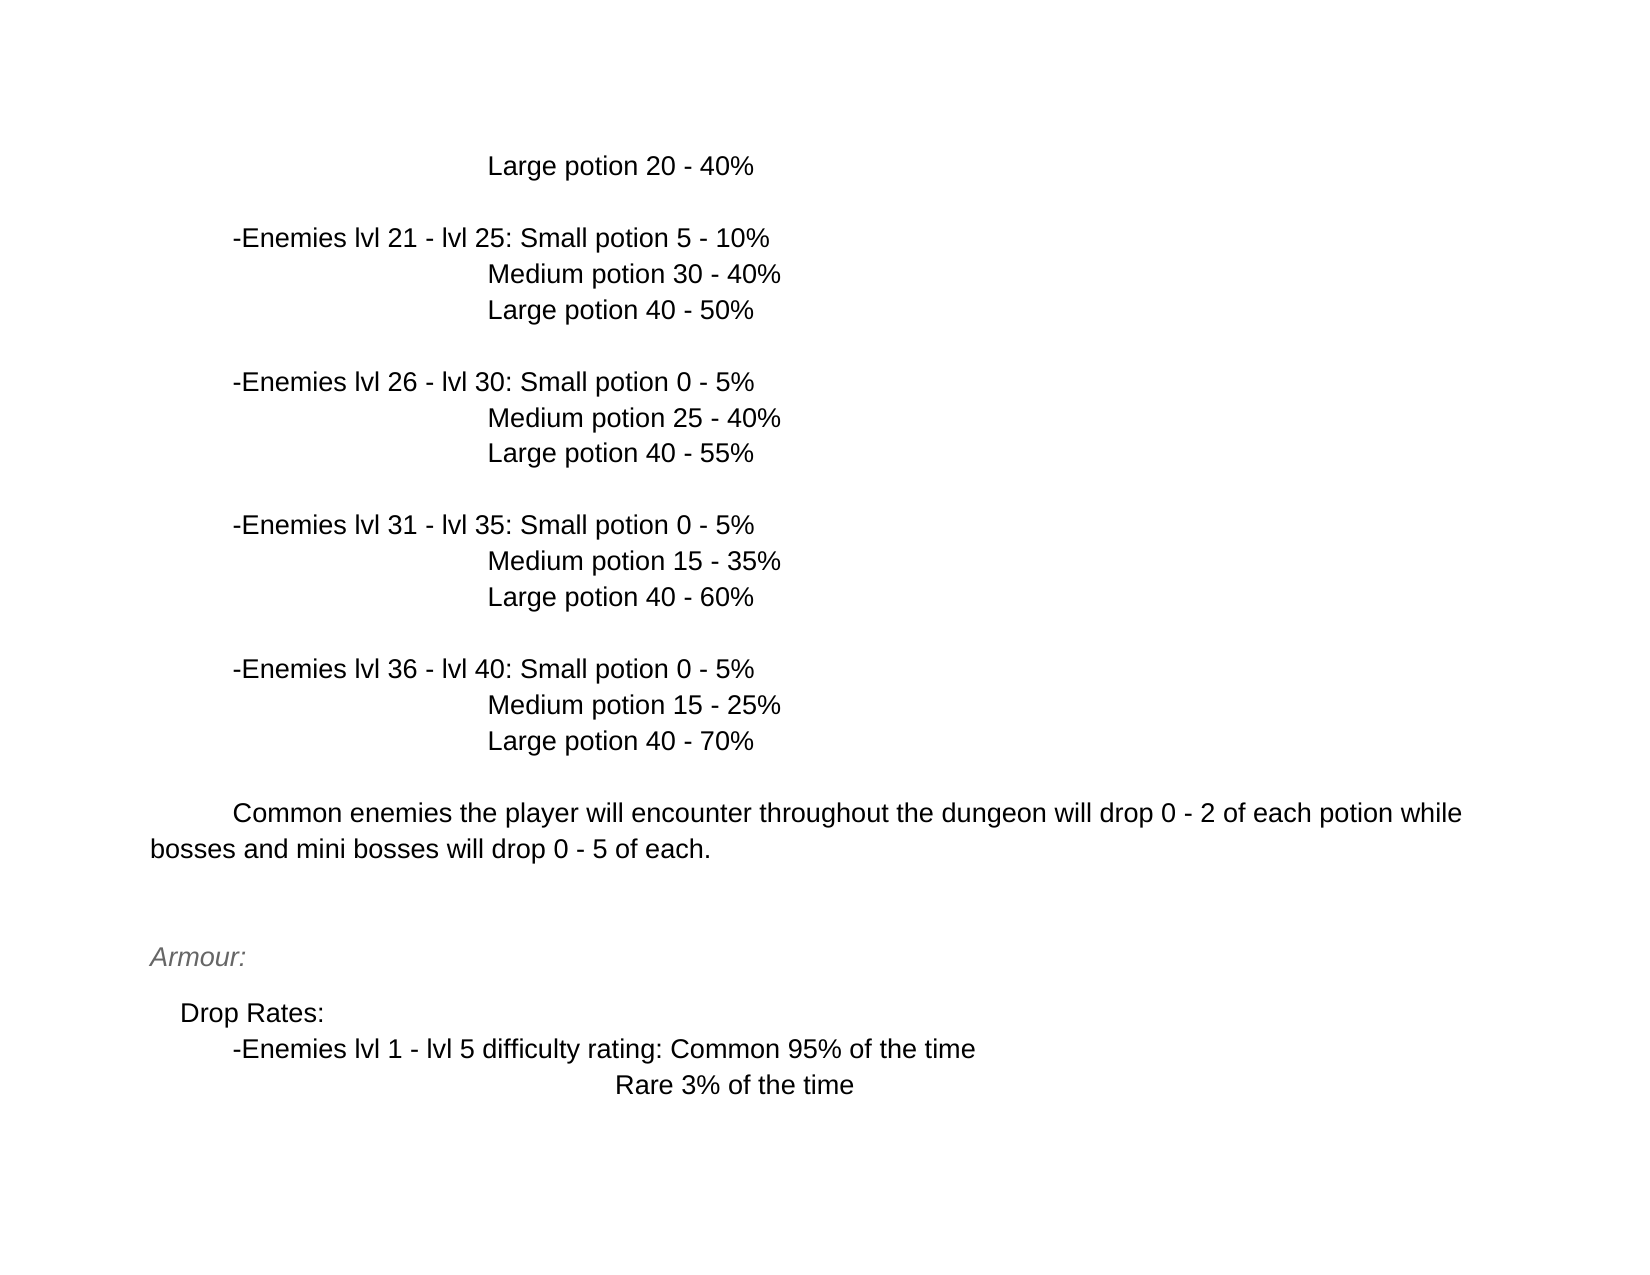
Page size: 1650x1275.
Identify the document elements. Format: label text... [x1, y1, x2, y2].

text -Enemies lvl 31 - lvl 35: Small potion 0 - 5% [150, 509, 1500, 541]
text Common enemies the player will encounter throughout the dungeon will drop 0 - 2 of each potion while bosses and mini bosses will drop 0 - 5 of each. [150, 797, 1500, 864]
text -Enemies lvl 26 - lvl 30: Small potion 0 - 5% [150, 366, 1500, 397]
text -Enemies lvl 1 - lvl 5 difficulty rating: Common 95% of the time [150, 1033, 1500, 1064]
text Medium potion 30 - 40% [150, 258, 1500, 289]
subtitle Armour: [150, 941, 1500, 972]
text Large potion 40 - 50% [150, 294, 1500, 325]
text Medium potion 25 - 40% [150, 402, 1500, 433]
text Medium potion 15 - 25% [150, 689, 1500, 720]
text Rare 3% of the time [150, 1069, 1500, 1101]
text Medium potion 15 - 35% [150, 545, 1500, 577]
text Large potion 40 - 55% [150, 437, 1500, 469]
text Large potion 40 - 60% [150, 581, 1500, 612]
text -Enemies lvl 21 - lvl 25: Small potion 5 - 10% [150, 222, 1500, 253]
text Large potion 20 - 40% [150, 150, 1500, 181]
text Drop Rates: [150, 997, 1500, 1029]
text Large potion 40 - 70% [150, 725, 1500, 756]
text -Enemies lvl 36 - lvl 40: Small potion 0 - 5% [150, 653, 1500, 684]
